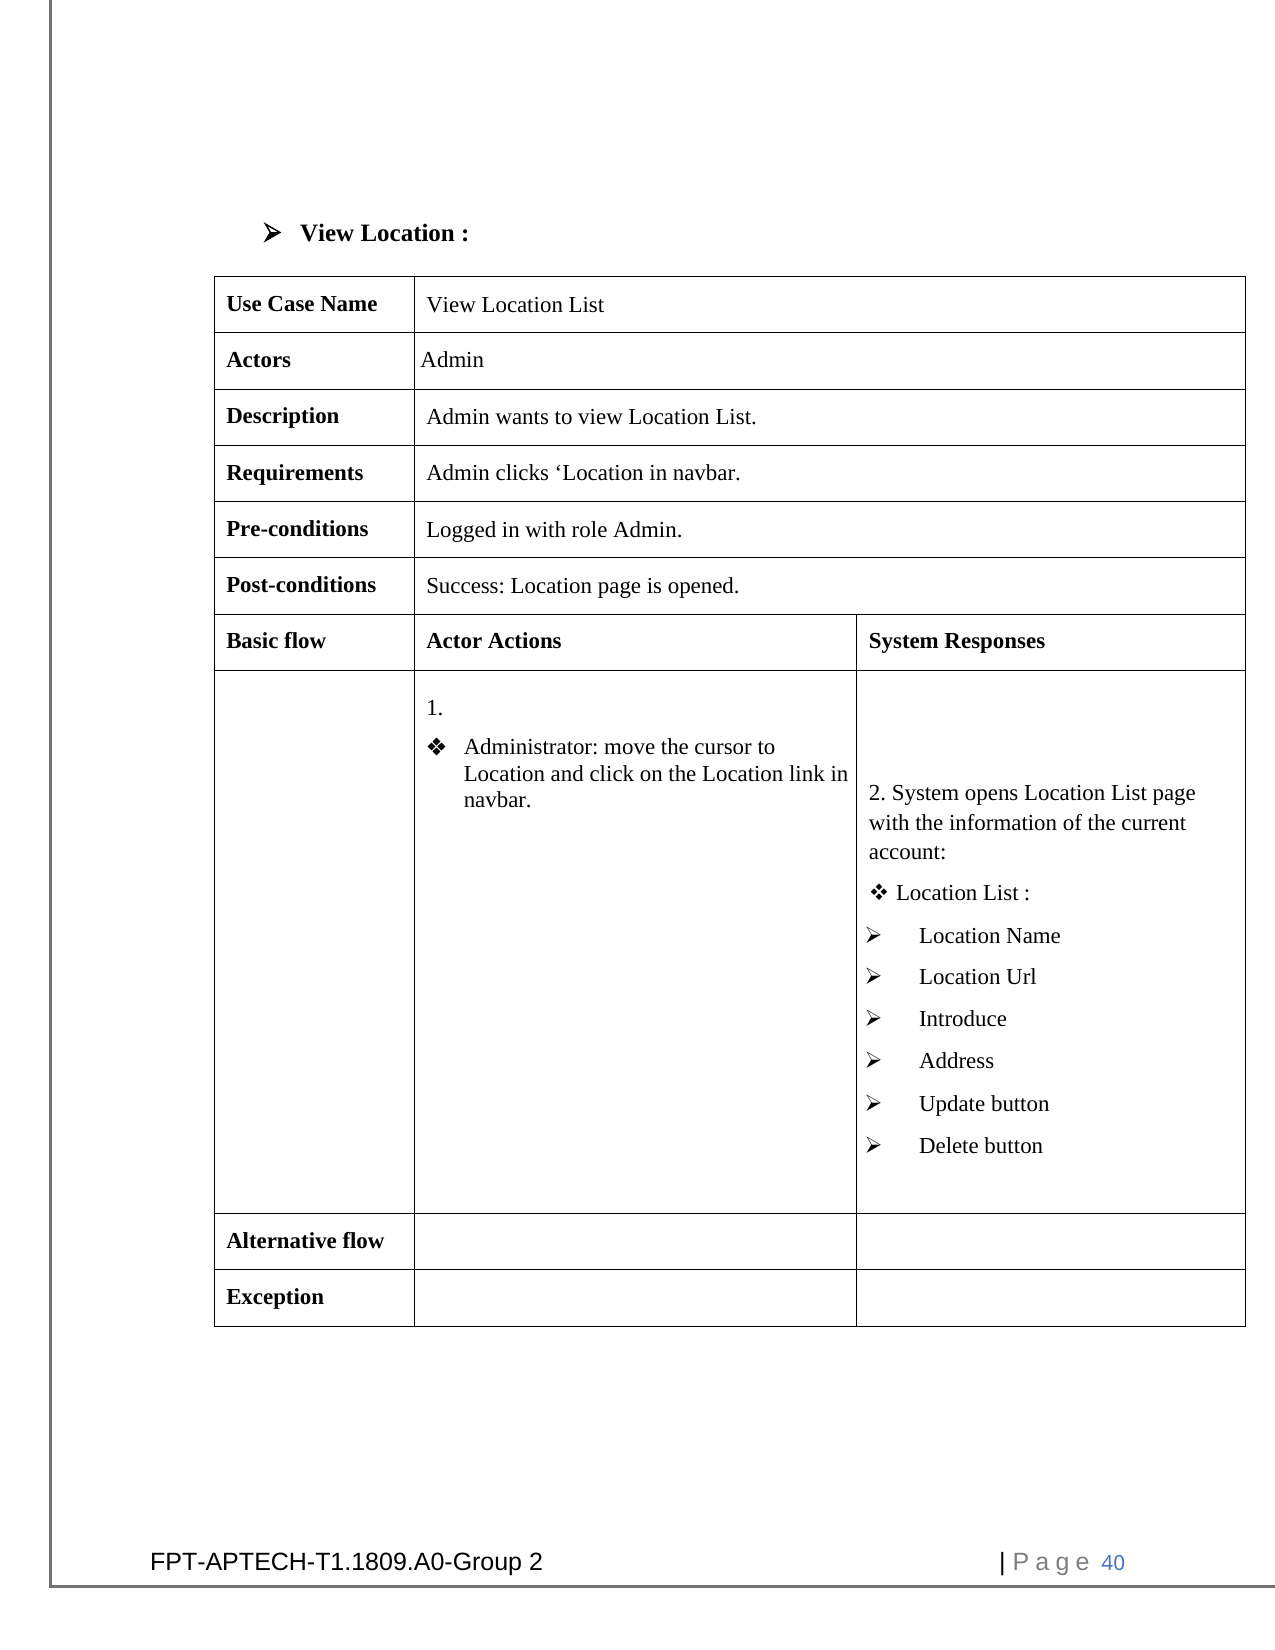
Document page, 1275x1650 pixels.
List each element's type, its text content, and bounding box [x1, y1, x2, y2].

table_cell System Responses [857, 615, 1245, 670]
table_cell Logged in with role Admin. [415, 502, 1245, 557]
table_header View Location List [415, 277, 1245, 332]
table_cell Admin [415, 333, 1245, 388]
table_cell 1. Administrator: move the cursor to Location and click on the Location link in navbar. [415, 671, 856, 1213]
table_cell Admin clicks ‘Location in navbar. [415, 446, 1245, 501]
table_cell [857, 1214, 1245, 1269]
table_cell 2. System opens Location List page with the information of the current account: Location List : Location Name Location Url Introduce Address Update button Delete button [857, 671, 1245, 1213]
table_cell [215, 671, 414, 1213]
table_cell Pre-conditions [215, 502, 414, 557]
table_cell Exception [215, 1270, 414, 1326]
table_cell Post-conditions [215, 558, 414, 614]
list View Location : [262, 218, 1125, 247]
table_cell Alternative flow [215, 1214, 414, 1269]
table_cell Requirements [215, 446, 414, 501]
table_cell [415, 1270, 856, 1326]
table_cell Description [215, 390, 414, 445]
table_cell Actor Actions [415, 615, 856, 670]
table_cell Actors [215, 333, 414, 388]
table_header Use Case Name [215, 277, 414, 332]
table_cell Admin wants to view Location List. [415, 390, 1245, 445]
table_cell Success: Location page is opened. [415, 558, 1245, 614]
table_cell [415, 1214, 856, 1269]
table_cell [857, 1270, 1245, 1326]
table_cell Basic flow [215, 615, 414, 670]
